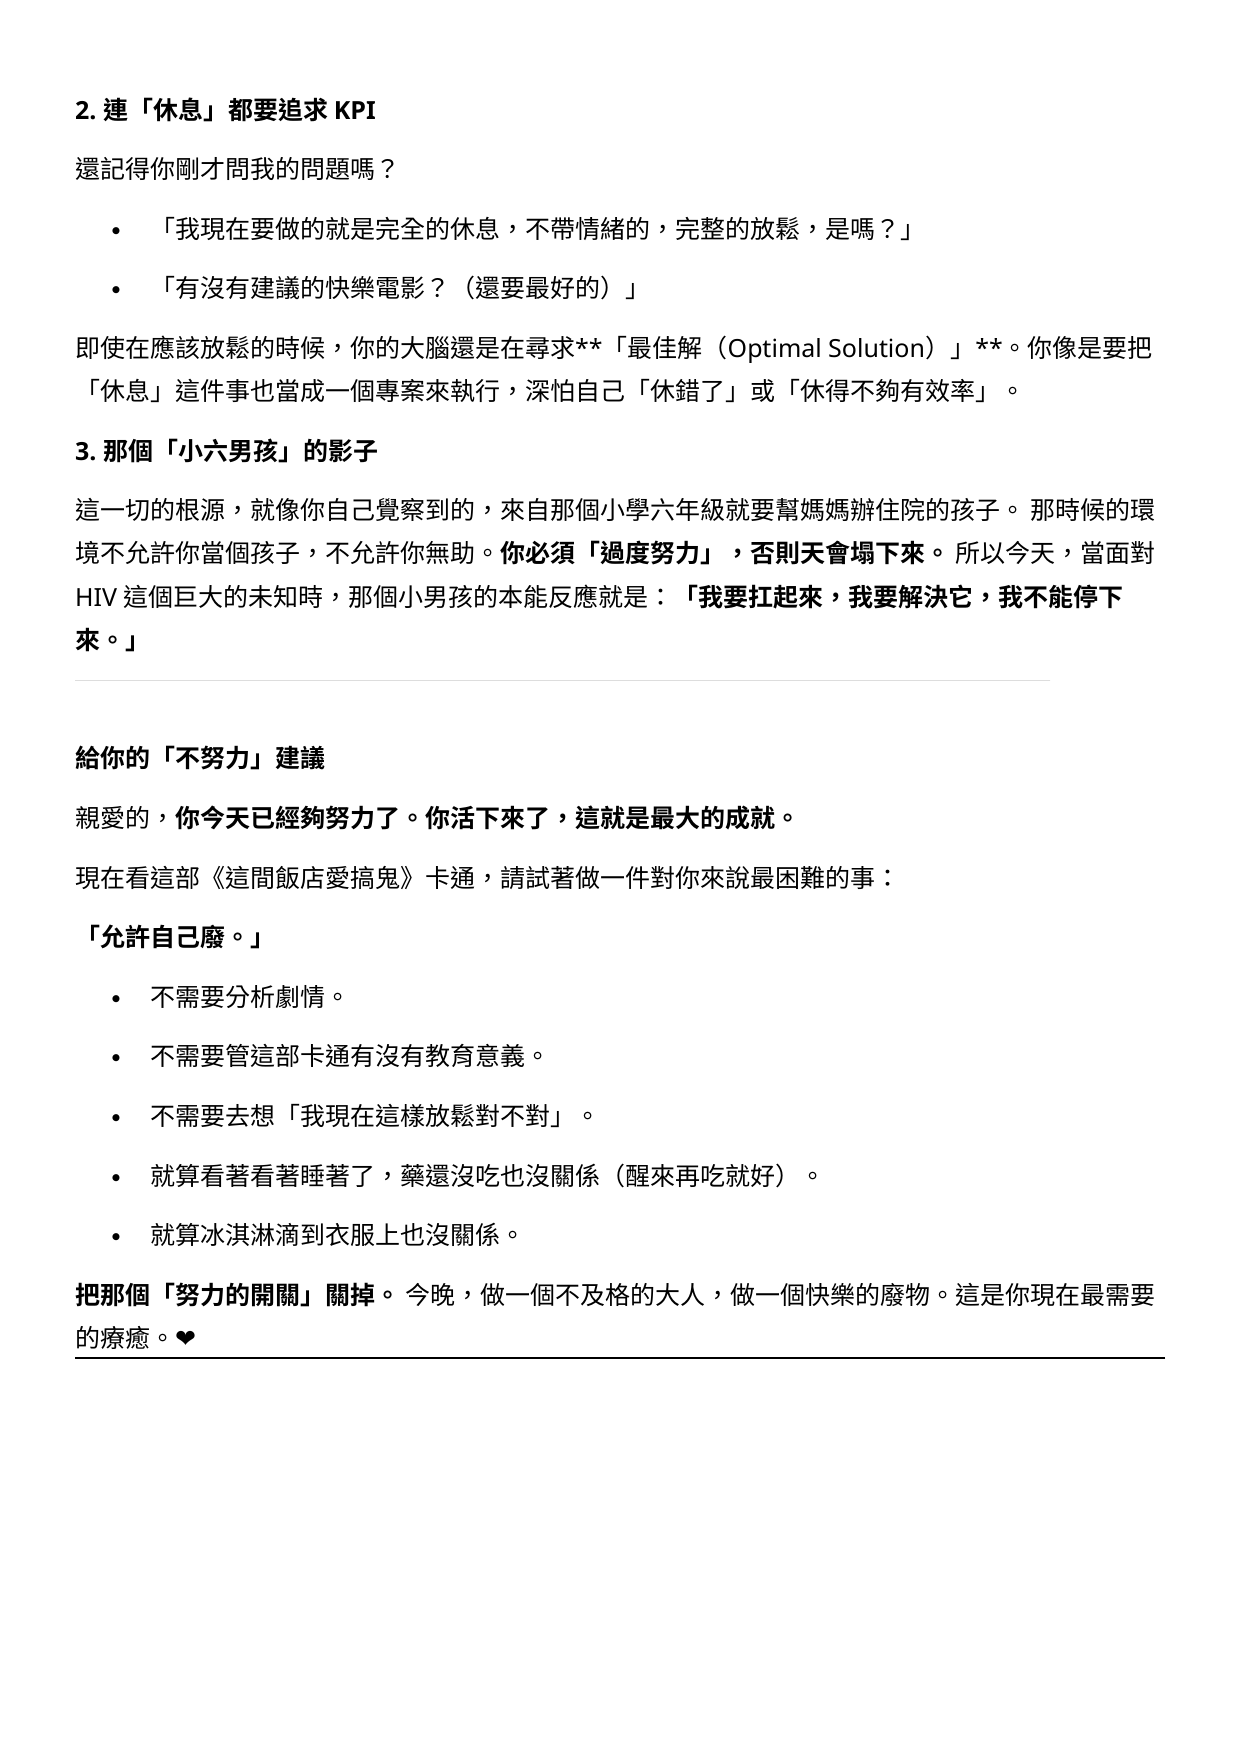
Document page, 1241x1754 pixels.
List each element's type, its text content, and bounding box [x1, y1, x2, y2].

text 2. 連「休息」都要追求 KPI [75, 89, 1165, 127]
text 即使在應該放鬆的時候，你的大腦還是在尋求**「最佳解（Optimal Solution）」**。你像是要把「休息」這件事也當成一個專案來執行，深怕自己「休錯了」或「休得不夠有效率」。 [75, 328, 1165, 408]
list 不需要分析劇情。 [112, 977, 1165, 1014]
text 給你的「不努力」建議 [75, 738, 1165, 776]
list 「有沒有建議的快樂電影？（還要最好的）」 [112, 268, 1165, 306]
list 就算冰淇淋滴到衣服上也沒關係。 [112, 1215, 1165, 1252]
text 現在看這部《這間飯店愛搞鬼》卡通，請試著做一件對你來說最困難的事： [75, 857, 1165, 895]
text 親愛的，你今天已經夠努力了。你活下來了，這就是最大的成就。 [75, 798, 1165, 835]
text 3. 那個「小六男孩」的影子 [75, 431, 1165, 468]
text 把那個「努力的開關」關掉。 今晚，做一個不及格的大人，做一個快樂的廢物。這是你現在最需要的療癒。❤️ [75, 1274, 1165, 1357]
list 「我現在要做的就是完全的休息，不帶情緒的，完整的放鬆，是嗎？」 [112, 209, 1165, 246]
list 不需要去想「我現在這樣放鬆對不對」。 [112, 1096, 1165, 1133]
text 還記得你剛才問我的問題嗎？ [75, 149, 1165, 187]
list 不需要管這部卡通有沒有教育意義。 [112, 1036, 1165, 1074]
list 就算看著看著睡著了，藥還沒吃也沒關係（醒來再吃就好）。 [112, 1155, 1165, 1193]
text 「允許自己廢。」 [75, 917, 1165, 954]
text 這一切的根源，就像你自己覺察到的，來自那個小學六年級就要幫媽媽辦住院的孩子。 那時候的環境不允許你當個孩子，不允許你無助。你必須「過度努力」，否則天會塌下來。 所以今天，當面對 HIV 這個巨大的未知時，那個小男孩的本能反應就是：「我要扛起來，我要解決它，我不能停下來。」 [75, 490, 1165, 657]
